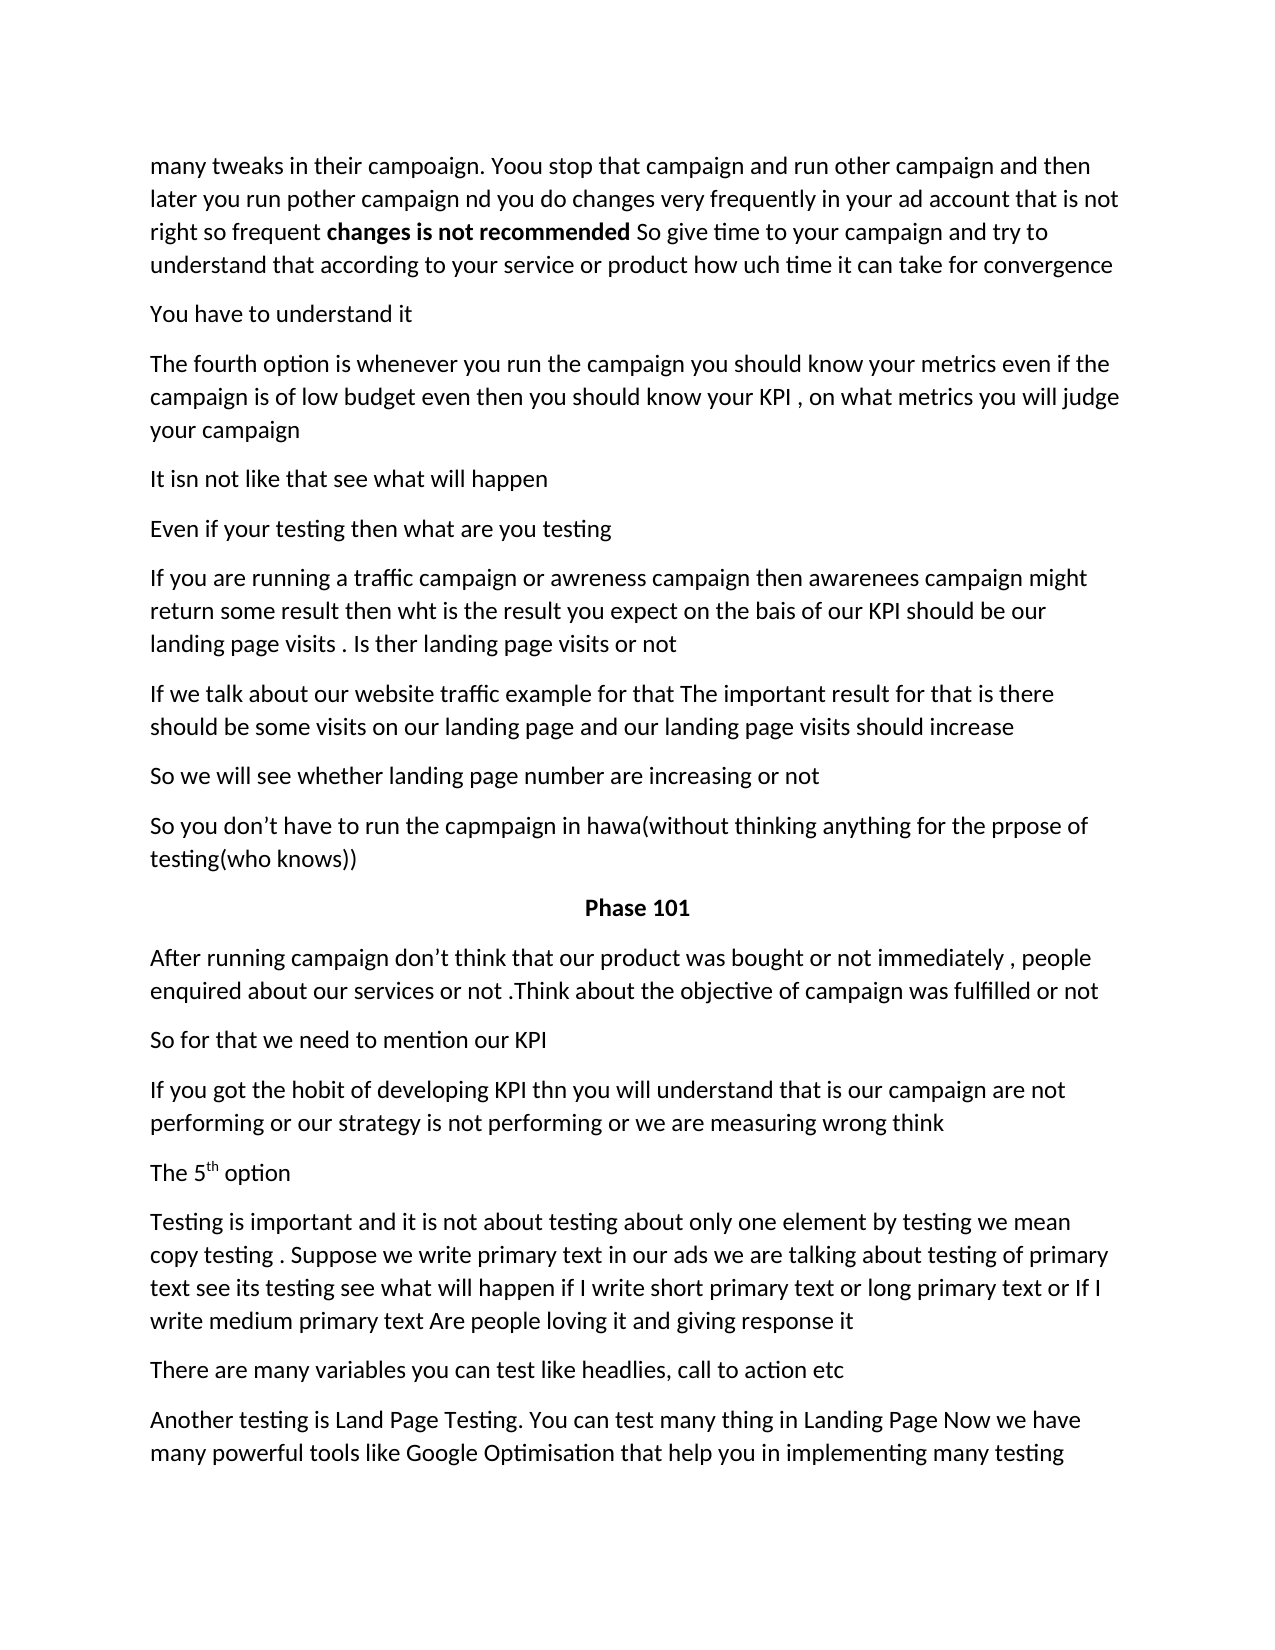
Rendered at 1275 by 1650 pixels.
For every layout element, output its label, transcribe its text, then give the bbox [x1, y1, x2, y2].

text The fourth option is whenever you run the campaign you should know your metrics even if the campaign is of low budget even then you should know your KPI , on what metrics you will judge your campaign [150, 348, 1125, 444]
text The 5th option [150, 1157, 1125, 1187]
text So you don’t have to run the capmpaign in hawa(without thinking anything for the prpose of testing(who knows)) [150, 810, 1125, 873]
text If we talk about our website traffic example for that The important result for that is there should be some visits on our landing page and our landing page visits should increase [150, 678, 1125, 741]
text Another testing is Land Page Testing. You can test many thing in Landing Page Now we have many powerful tools like Google Optimisation that help you in implementing many testing [150, 1404, 1125, 1468]
text So for that we need to mention our KPI [150, 1024, 1125, 1055]
text If you are running a traffic campaign or awreness campaign then awarenees campaign might return some result then wht is the result you expect on the bais of our KPI should be our landing page visits . Is ther landing page visits or not [150, 562, 1125, 659]
text It isn not like that see what will happen [150, 463, 1125, 494]
text Even if your testing then what are you testing [150, 513, 1125, 543]
text Phase 101 [150, 892, 1125, 923]
text You have to understand it [150, 298, 1125, 329]
text There are many variables you can test like headlies, call to action etc [150, 1354, 1125, 1385]
text Testing is important and it is not about testing about only one element by testing we mean copy testing . Suppose we write primary text in our ads we are talking about testing of primary text see its testing see what will happen if I write short primary text or long primary text or If I write medium primary text Are people loving it and giving response it [150, 1206, 1125, 1336]
text If you got the hobit of developing KPI thn you will understand that is our campaign are not performing or our strategy is not performing or we are measuring wrong think [150, 1074, 1125, 1138]
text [150, 150, 1125, 279]
text So we will see whether landing page number are increasing or not [150, 760, 1125, 791]
text After running campaign don’t think that our product was bought or not immediately , people enquired about our services or not .Think about the objective of campaign was fulfilled or not [150, 942, 1125, 1006]
